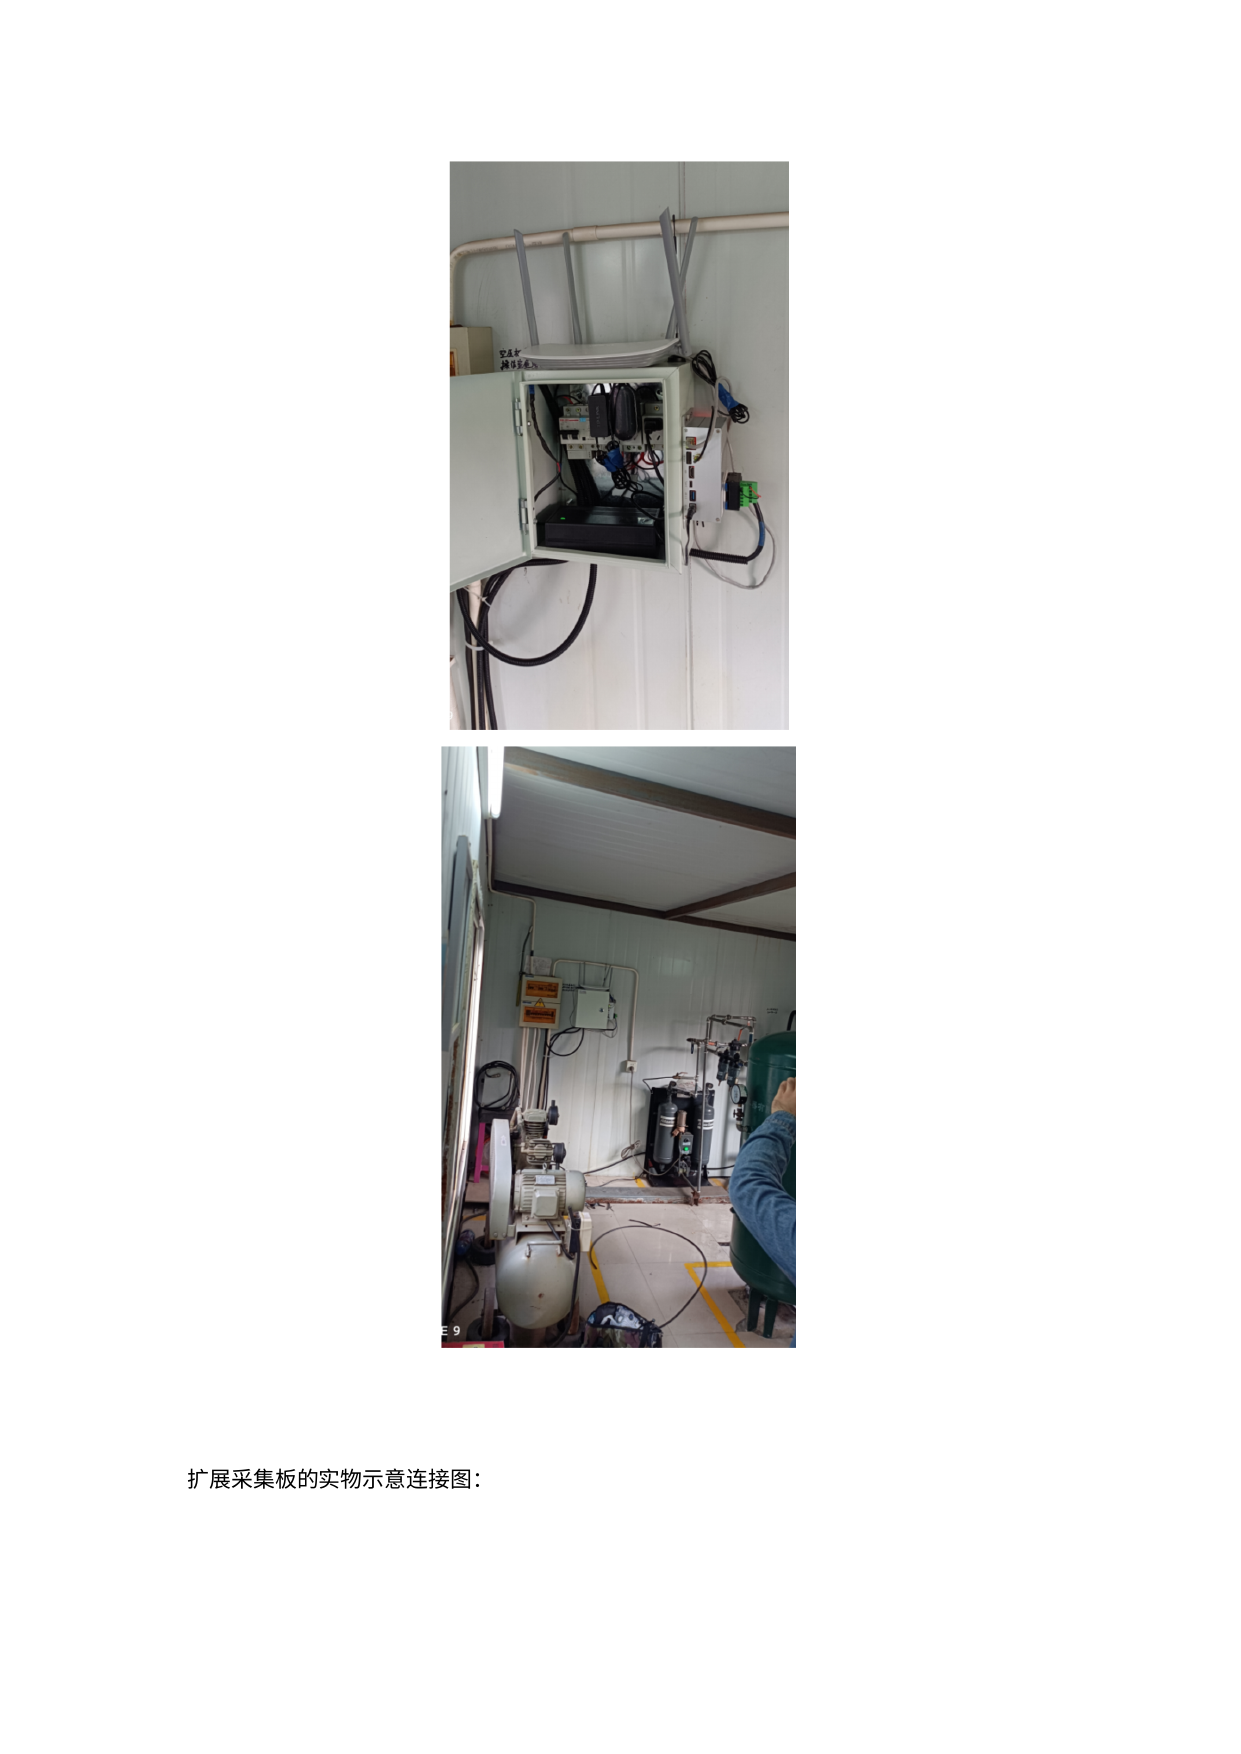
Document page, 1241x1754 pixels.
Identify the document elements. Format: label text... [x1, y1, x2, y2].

text 扩展采集板的实物示意连接图： [187, 1462, 1053, 1494]
picture [450, 162, 789, 729]
picture [442, 747, 796, 1347]
